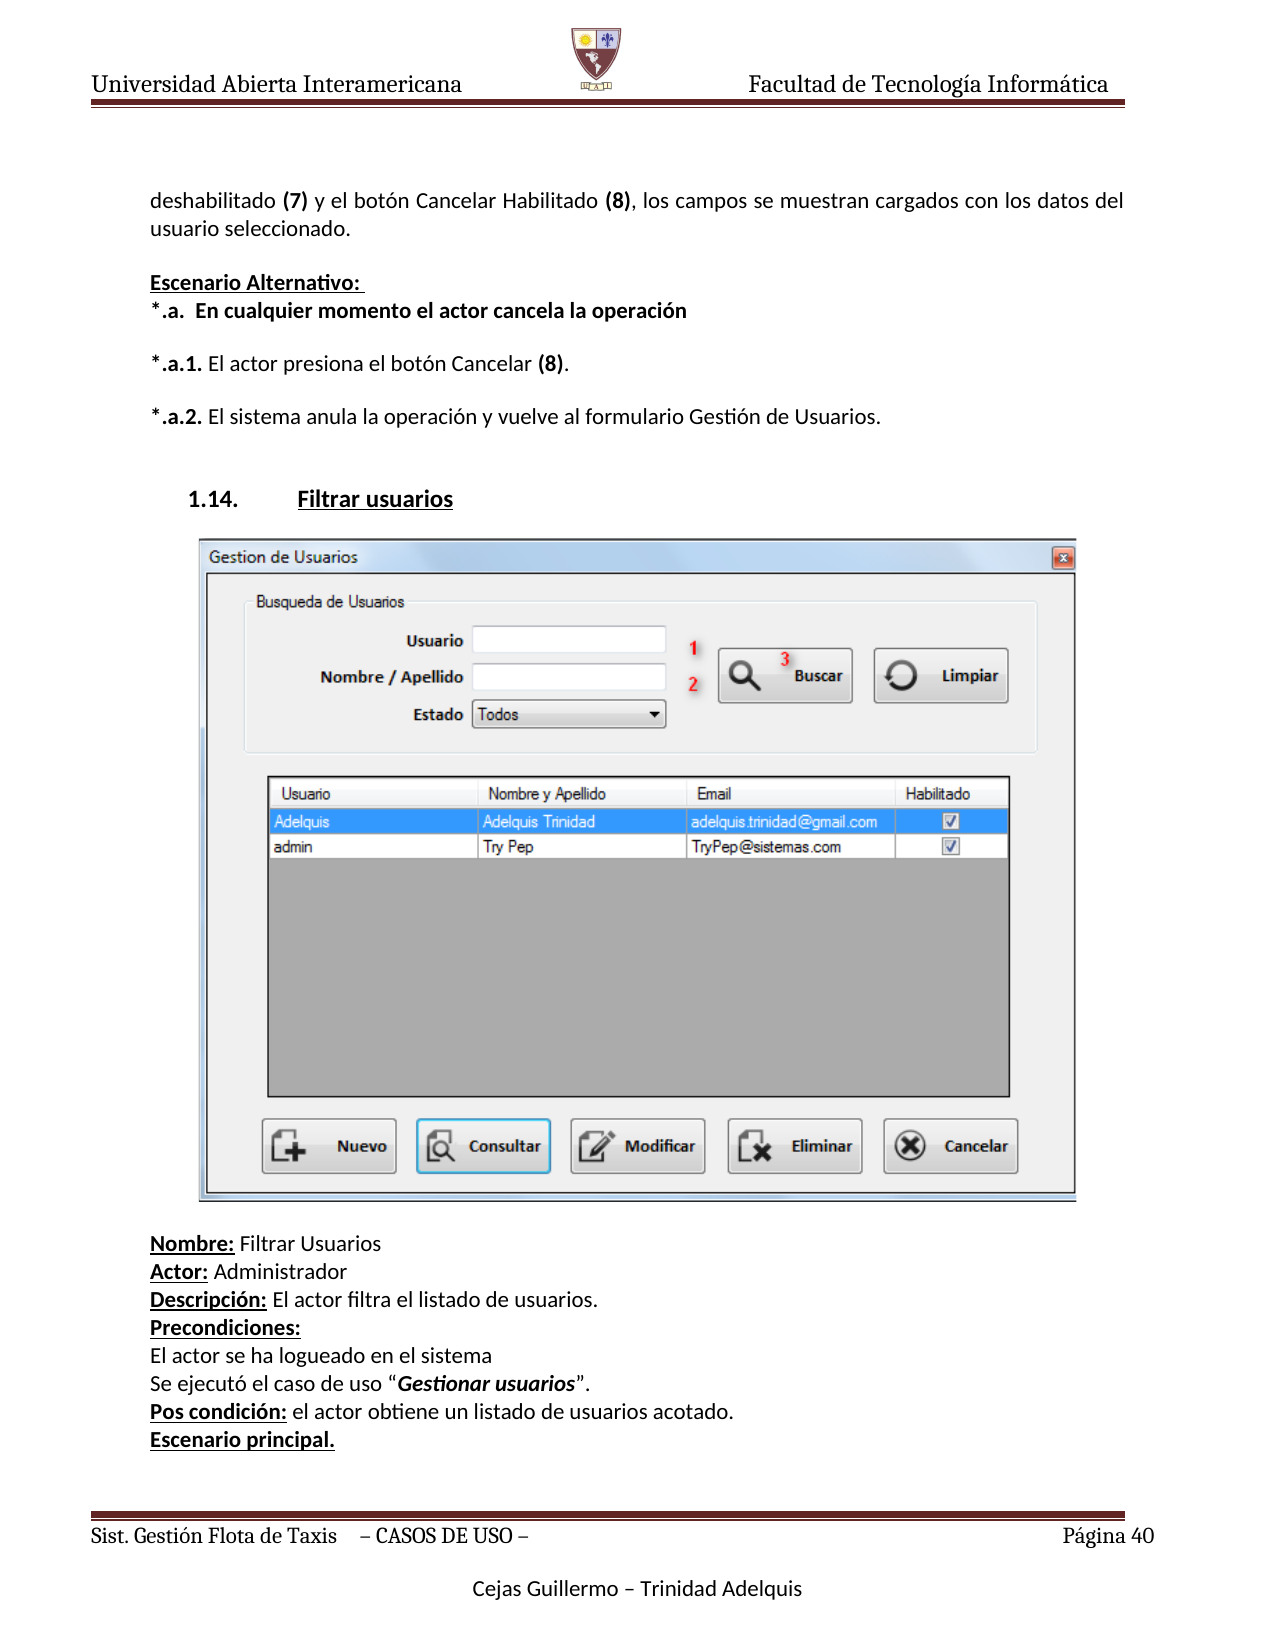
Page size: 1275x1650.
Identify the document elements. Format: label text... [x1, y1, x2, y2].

text Se ejecutó el caso de uso “Gestionar usuarios”. [150, 1369, 1125, 1397]
text *.a.2. El sistema anula la operación y vuelve al formulario Gestión de Usuarios. [150, 402, 1125, 430]
text *.a.1. El actor presiona el botón Cancelar (8). [150, 349, 1125, 377]
text *.a. En cualquier momento el actor cancela la operación [150, 296, 1125, 324]
text Precondiciones: [150, 1313, 1125, 1341]
text Escenario Alternativo: [150, 268, 1125, 296]
text Actor: Administrador [150, 1257, 1125, 1285]
text El actor se ha logueado en el sistema [150, 1341, 1125, 1369]
text Nombre: Filtrar Usuarios [150, 1229, 1125, 1257]
picture [560, 23, 633, 93]
picture [198, 538, 1077, 1202]
list Filtrar usuarios [187, 483, 1125, 513]
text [150, 186, 1125, 242]
text Descripción: El actor filtra el listado de usuarios. [150, 1285, 1125, 1313]
text Pos condición: el actor obtiene un listado de usuarios acotado. [150, 1397, 1125, 1426]
text Escenario principal. [150, 1426, 1125, 1453]
